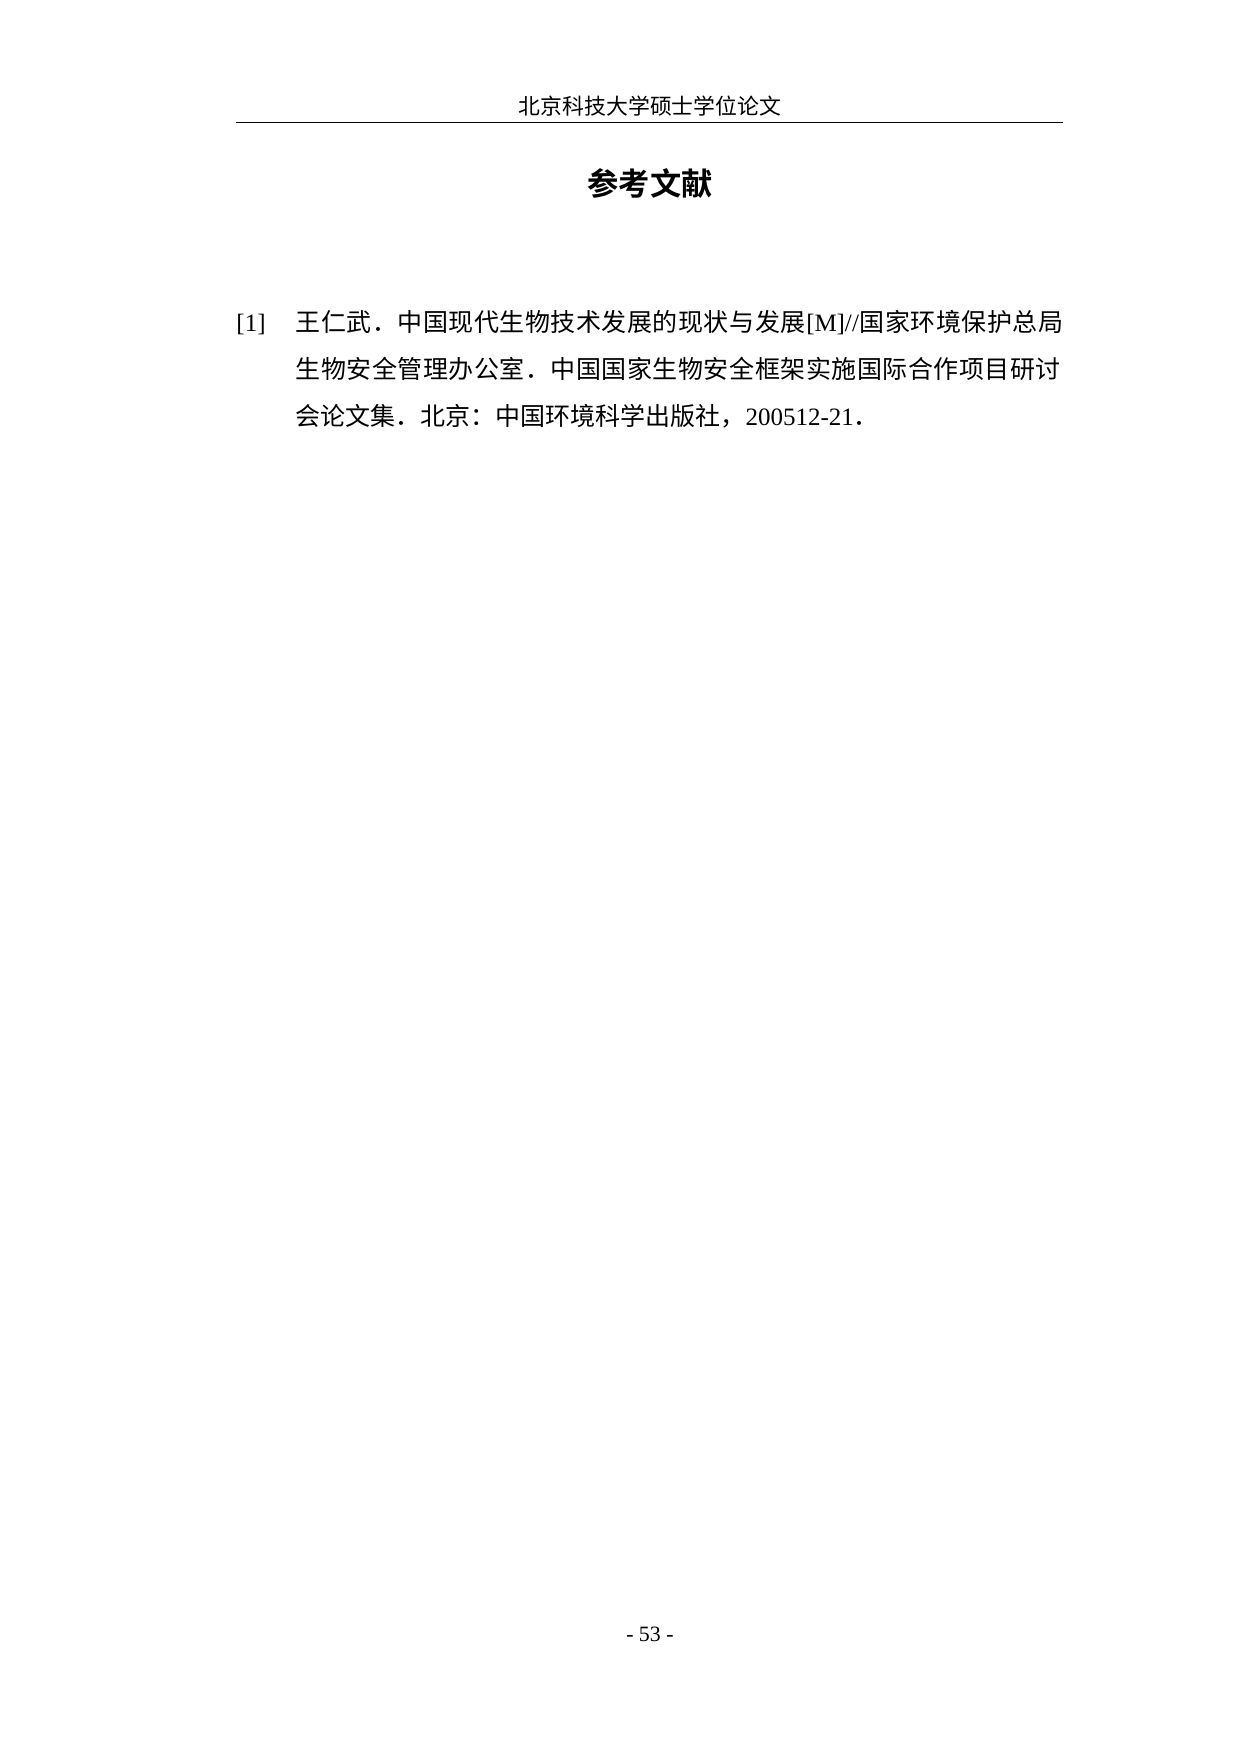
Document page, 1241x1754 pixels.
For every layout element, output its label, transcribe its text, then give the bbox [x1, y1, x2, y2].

text 参考文献 [236, 159, 1063, 204]
text 王仁武．中国现代生物技术发展的现状与发展[M]//国家环境保护总局生物安全管理办公室．中国国家生物安全框架实施国际合作项目研讨会论文集．北京：中国环境科学出版社，200512-21． [236, 302, 1063, 432]
